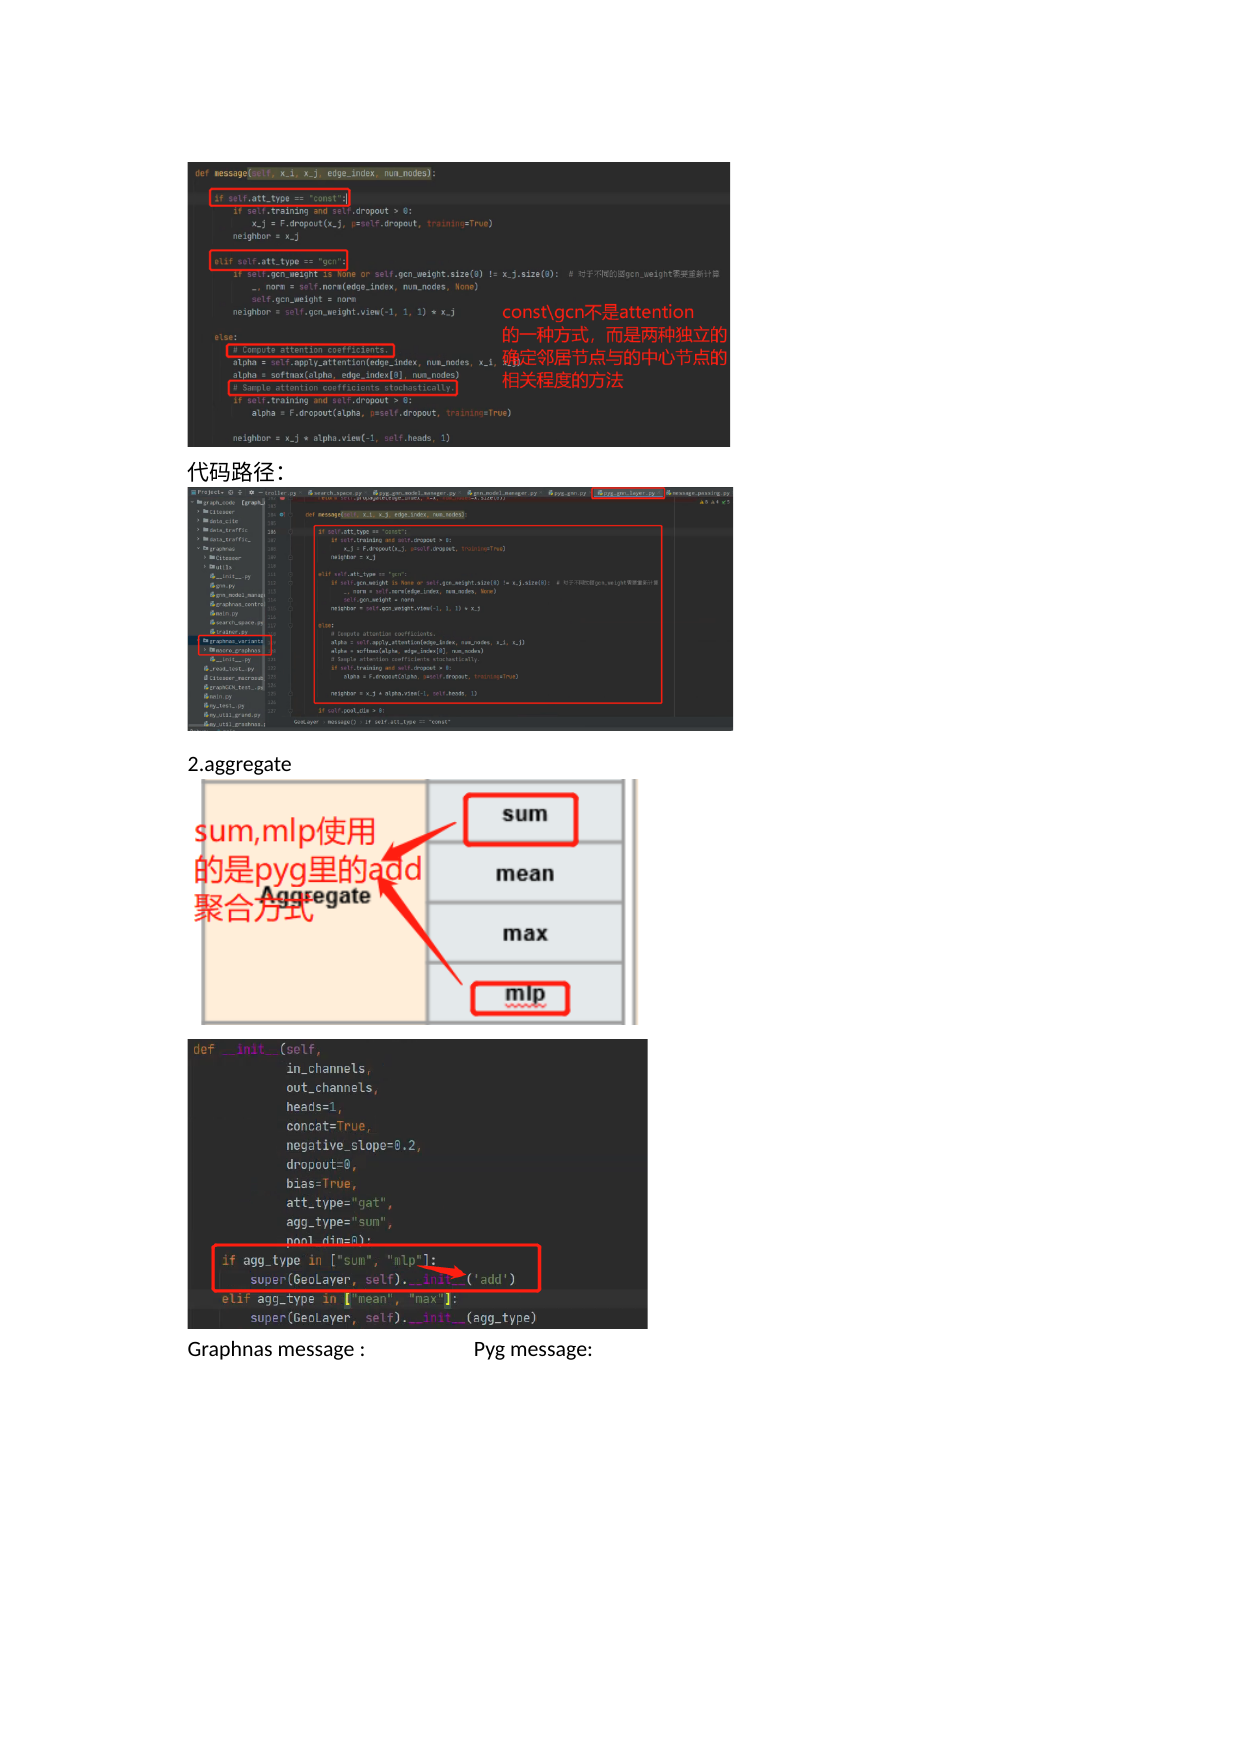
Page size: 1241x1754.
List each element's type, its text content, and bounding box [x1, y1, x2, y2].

picture [187, 487, 734, 731]
picture [187, 162, 731, 447]
picture [187, 779, 639, 1025]
text Graphnas message : Pyg message: [187, 1332, 1053, 1364]
picture [187, 1039, 648, 1329]
text 2.aggregate [187, 747, 1053, 779]
text 代码路径： [187, 454, 1053, 487]
